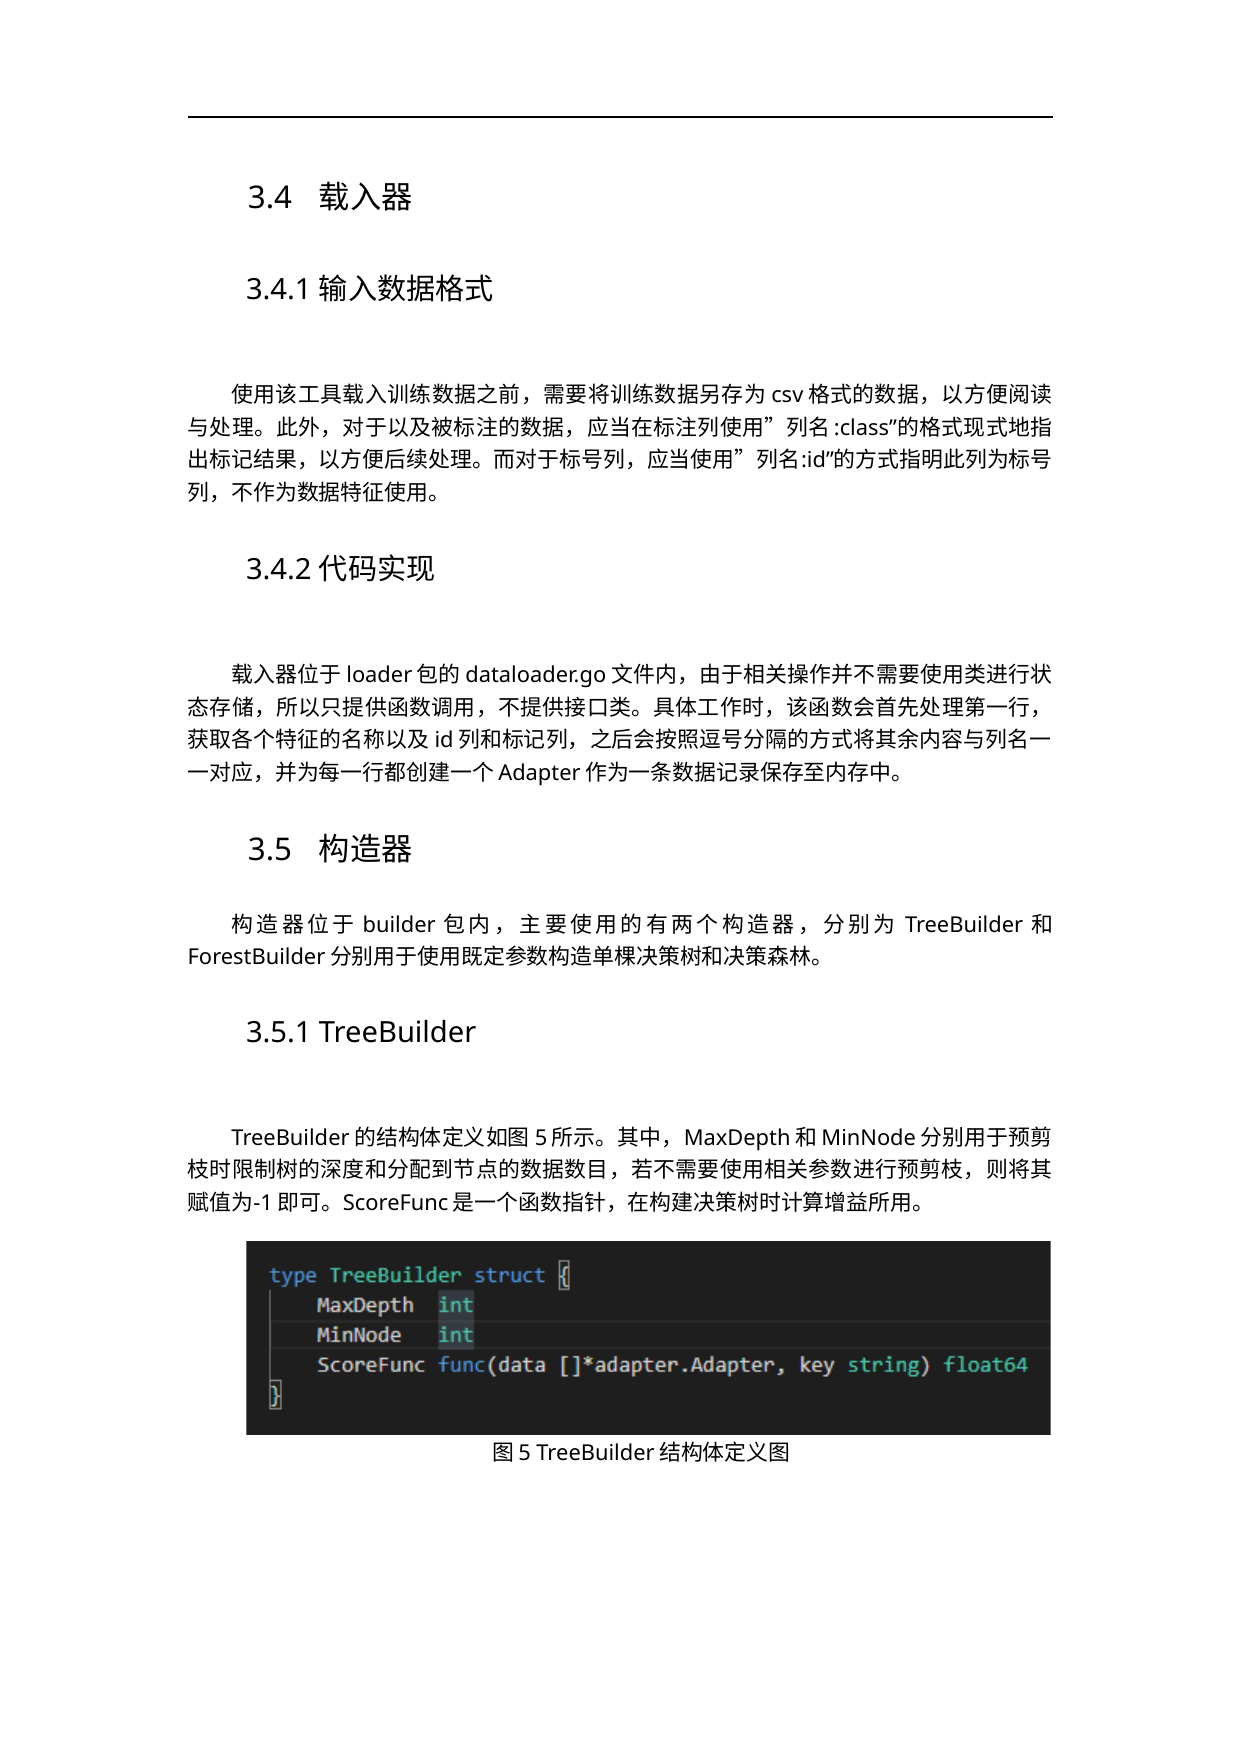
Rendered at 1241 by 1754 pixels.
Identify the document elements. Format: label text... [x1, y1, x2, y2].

text 构造器位于builder包内，主要使用的有两个构造器，分别为TreeBuilder和ForestBuilder分别用于使用既定参数构造单棵决策树和决策森林。 [187, 906, 1053, 971]
subtitle TreeBuilder [187, 998, 1053, 1063]
subtitle 构造器 [248, 814, 1053, 879]
subtitle 载入器 [248, 162, 1053, 227]
subtitle 代码实现 [187, 534, 1053, 599]
text 使用该工具载入训练数据之前，需要将训练数据另存为csv格式的数据，以方便阅读与处理。此外，对于以及被标注的数据，应当在标注列使用”列名:class”的格式现式地指出标记结果，以方便后续处理。而对于标号列，应当使用”列名:id”的方式指明此列为标号列，不作为数据特征使用。 [187, 377, 1053, 507]
text TreeBuilder的结构体定义如图5所示。其中，MaxDepth和MinNode分别用于预剪枝时限制树的深度和分配到节点的数据数目，若不需要使用相关参数进行预剪枝，则将其赋值为-1即可。ScoreFunc是一个函数指针，在构建决策树时计算增益所用。 [187, 1119, 1053, 1217]
text 载入器位于loader包的dataloader.go文件内，由于相关操作并不需要使用类进行状态存储，所以只提供函数调用，不提供接口类。具体工作时，该函数会首先处理第一行，获取各个特征的名称以及id列和标记列，之后会按照逗号分隔的方式将其余内容与列名一一对应，并为每一行都创建一个Adapter作为一条数据记录保存至内存中。 [187, 657, 1053, 787]
subtitle 输入数据格式 [187, 254, 1053, 319]
picture [246, 1241, 1051, 1435]
